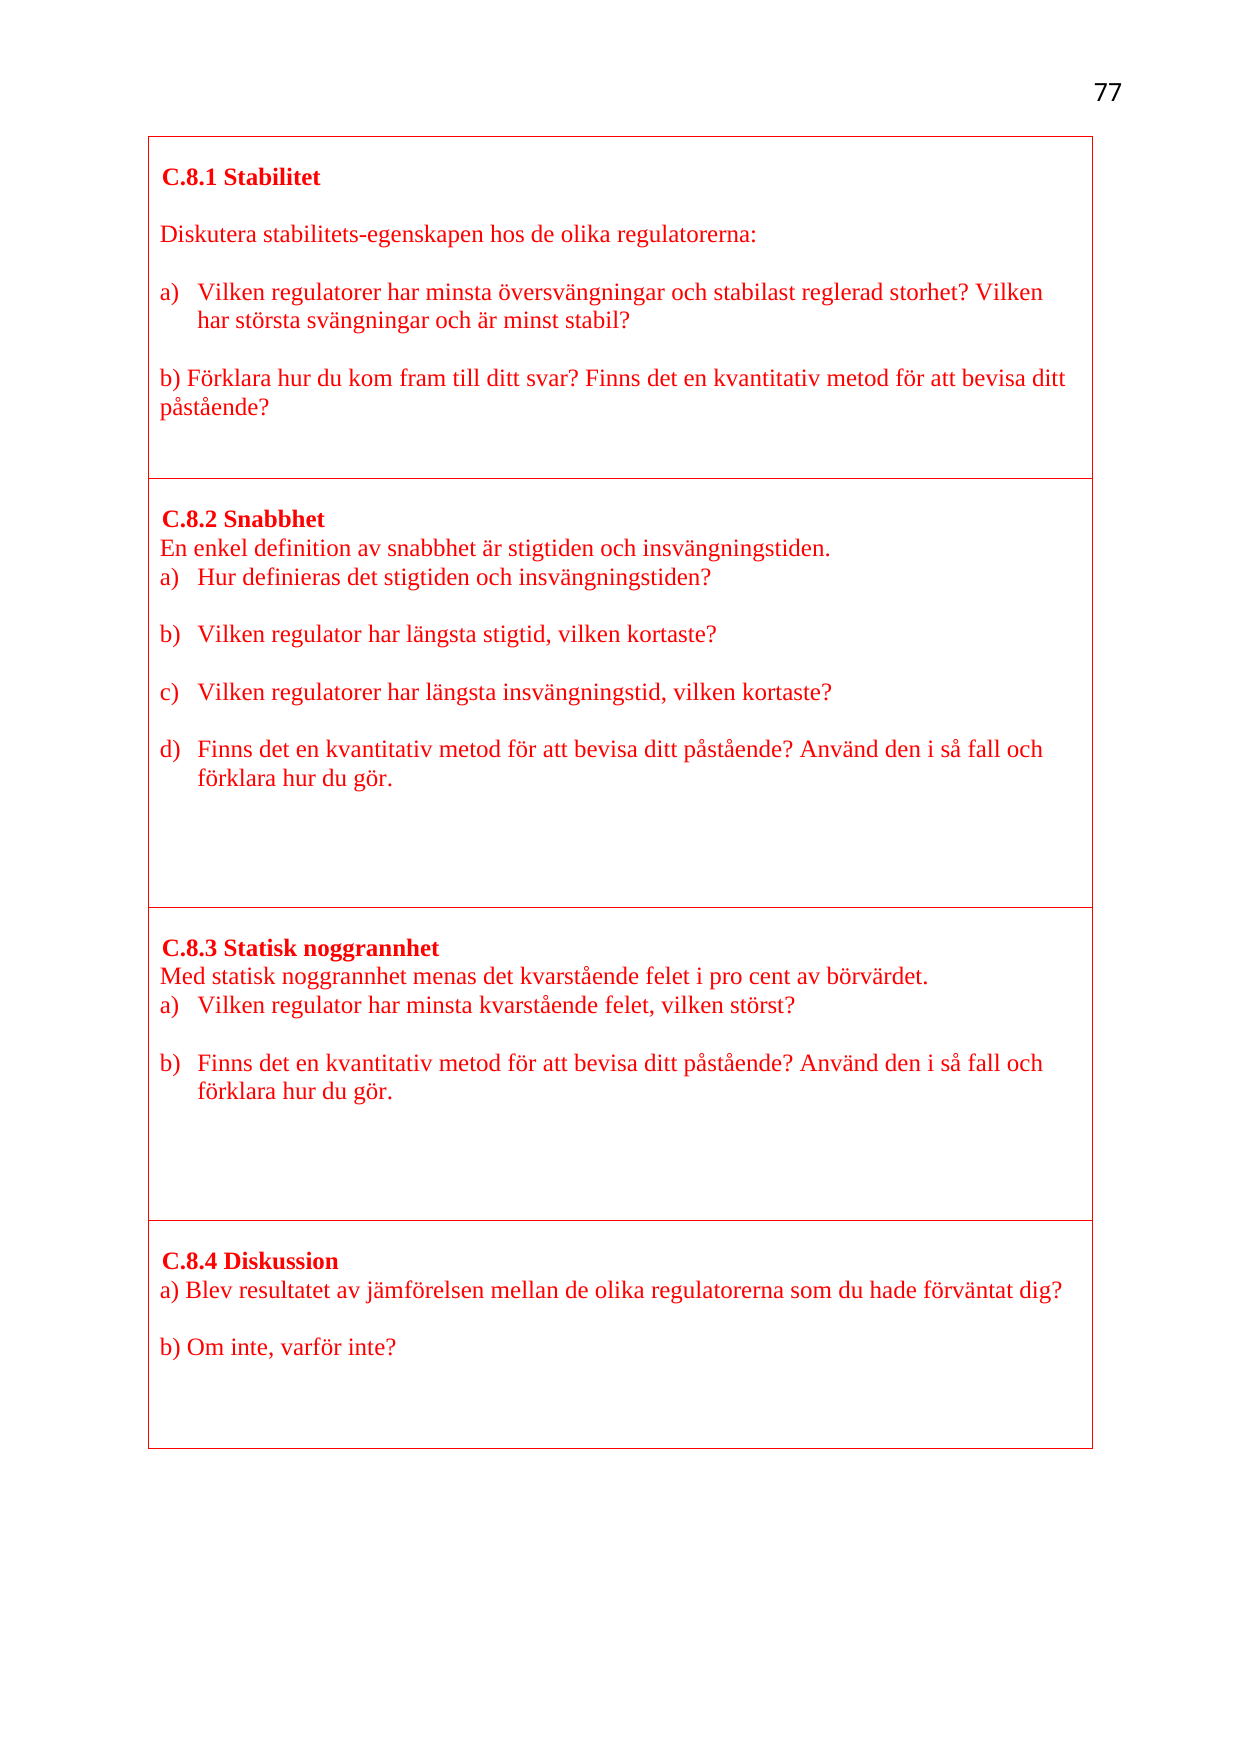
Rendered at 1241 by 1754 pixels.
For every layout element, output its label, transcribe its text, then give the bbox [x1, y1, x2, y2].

table_cell C.8.3 Statisk noggrannhet Med statisk noggrannhet menas det kvarstående felet i pro cent av börvärdet. Vilken regulator har minsta kvarstående felet, vilken störst? Finns det en kvantitativ metod för att bevisa ditt påstående? Använd den i så fall och förklara hur du gör. [149, 908, 1092, 1220]
table_cell C.8.4 Diskussion a) Blev resultatet av jämförelsen mellan de olika regulatorerna som du hade förväntat dig? b) Om inte, varför inte? [149, 1221, 1092, 1447]
table_cell C.8.2 Snabbhet En enkel definition av snabbhet är stigtiden och insvängningstiden. Hur definieras det stigtiden och insvängningstiden? Vilken regulator har längsta stigtid, vilken kortaste? Vilken regulatorer har längsta insvängningstid, vilken kortaste? Finns det en kvantitativ metod för att bevisa ditt påstående? Använd den i så fall och förklara hur du gör. [149, 479, 1092, 907]
table_header C.8.1 Stabilitet Diskutera stabilitets-egenskapen hos de olika regulatorerna: Vilken regulatorer har minsta översvängningar och stabilast reglerad storhet? Vilken har största svängningar och är minst stabil? b) Förklara hur du kom fram till ditt svar? Finns det en kvantitativ metod för att bevisa ditt påstående? [149, 137, 1092, 478]
